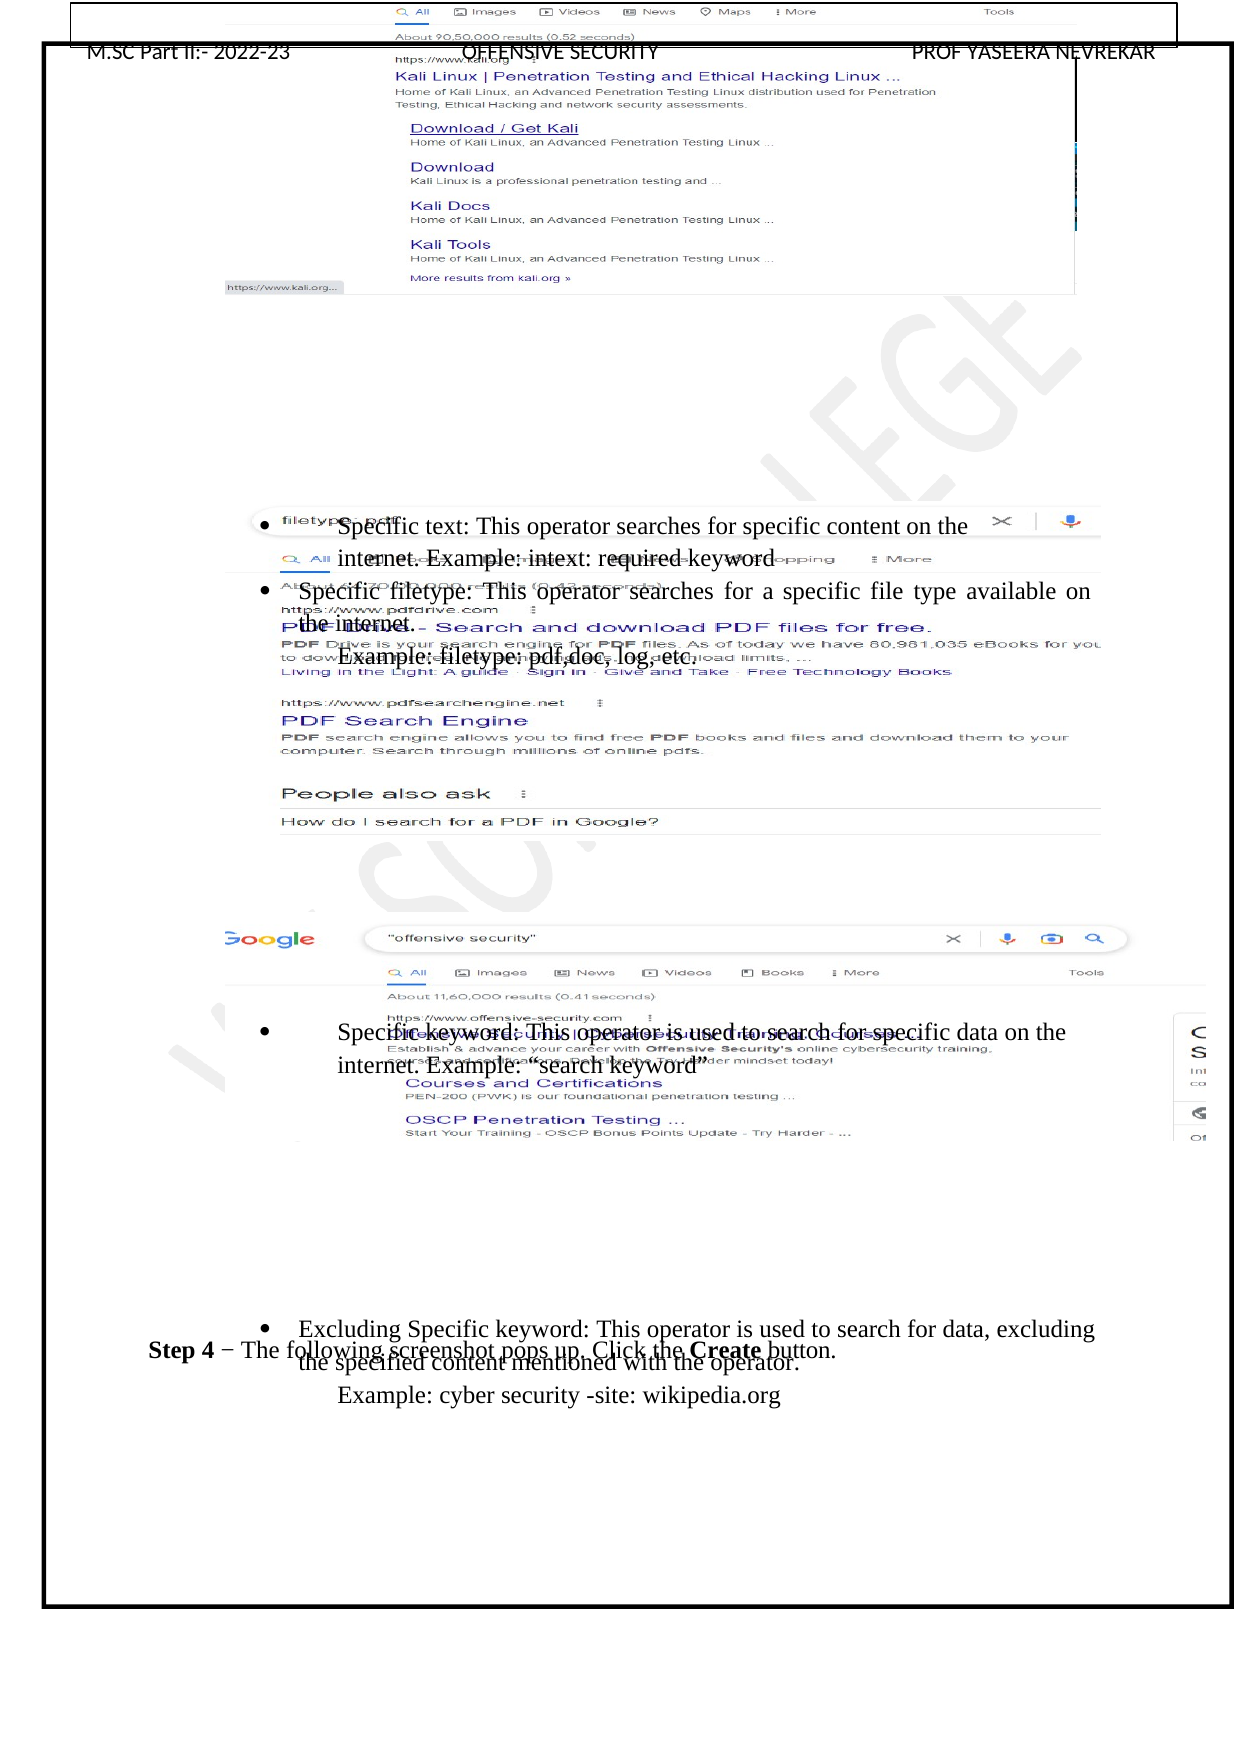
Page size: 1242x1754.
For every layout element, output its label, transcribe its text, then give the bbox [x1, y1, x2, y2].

list Specific keyword: This operator is used to search for specific data on the internet. Example: “search keyword” [260, 1017, 1082, 1078]
list Excluding Specific keyword: This operator is used to search for data, excluding the specified content mentioned with the operator. [261, 1314, 1102, 1376]
picture [168, 65, 1206, 1142]
picture [225, 4, 1077, 37]
text M.SC Part II:- 2022-23 OFFENSIVE SECURITY PROF YASEERA NEVREKAR [86, 37, 1179, 65]
text Example: filetype: pdf,doc, log, etc. [337, 641, 1179, 670]
list Specific text: This operator searches for specific content on the internet. Example: intext: required keyword [260, 511, 984, 572]
text Example: cyber security -site: wikipedia.org [337, 1380, 1179, 1408]
list Specific filetype: This operator searches for a specific file type available on the internet. [261, 576, 1102, 637]
